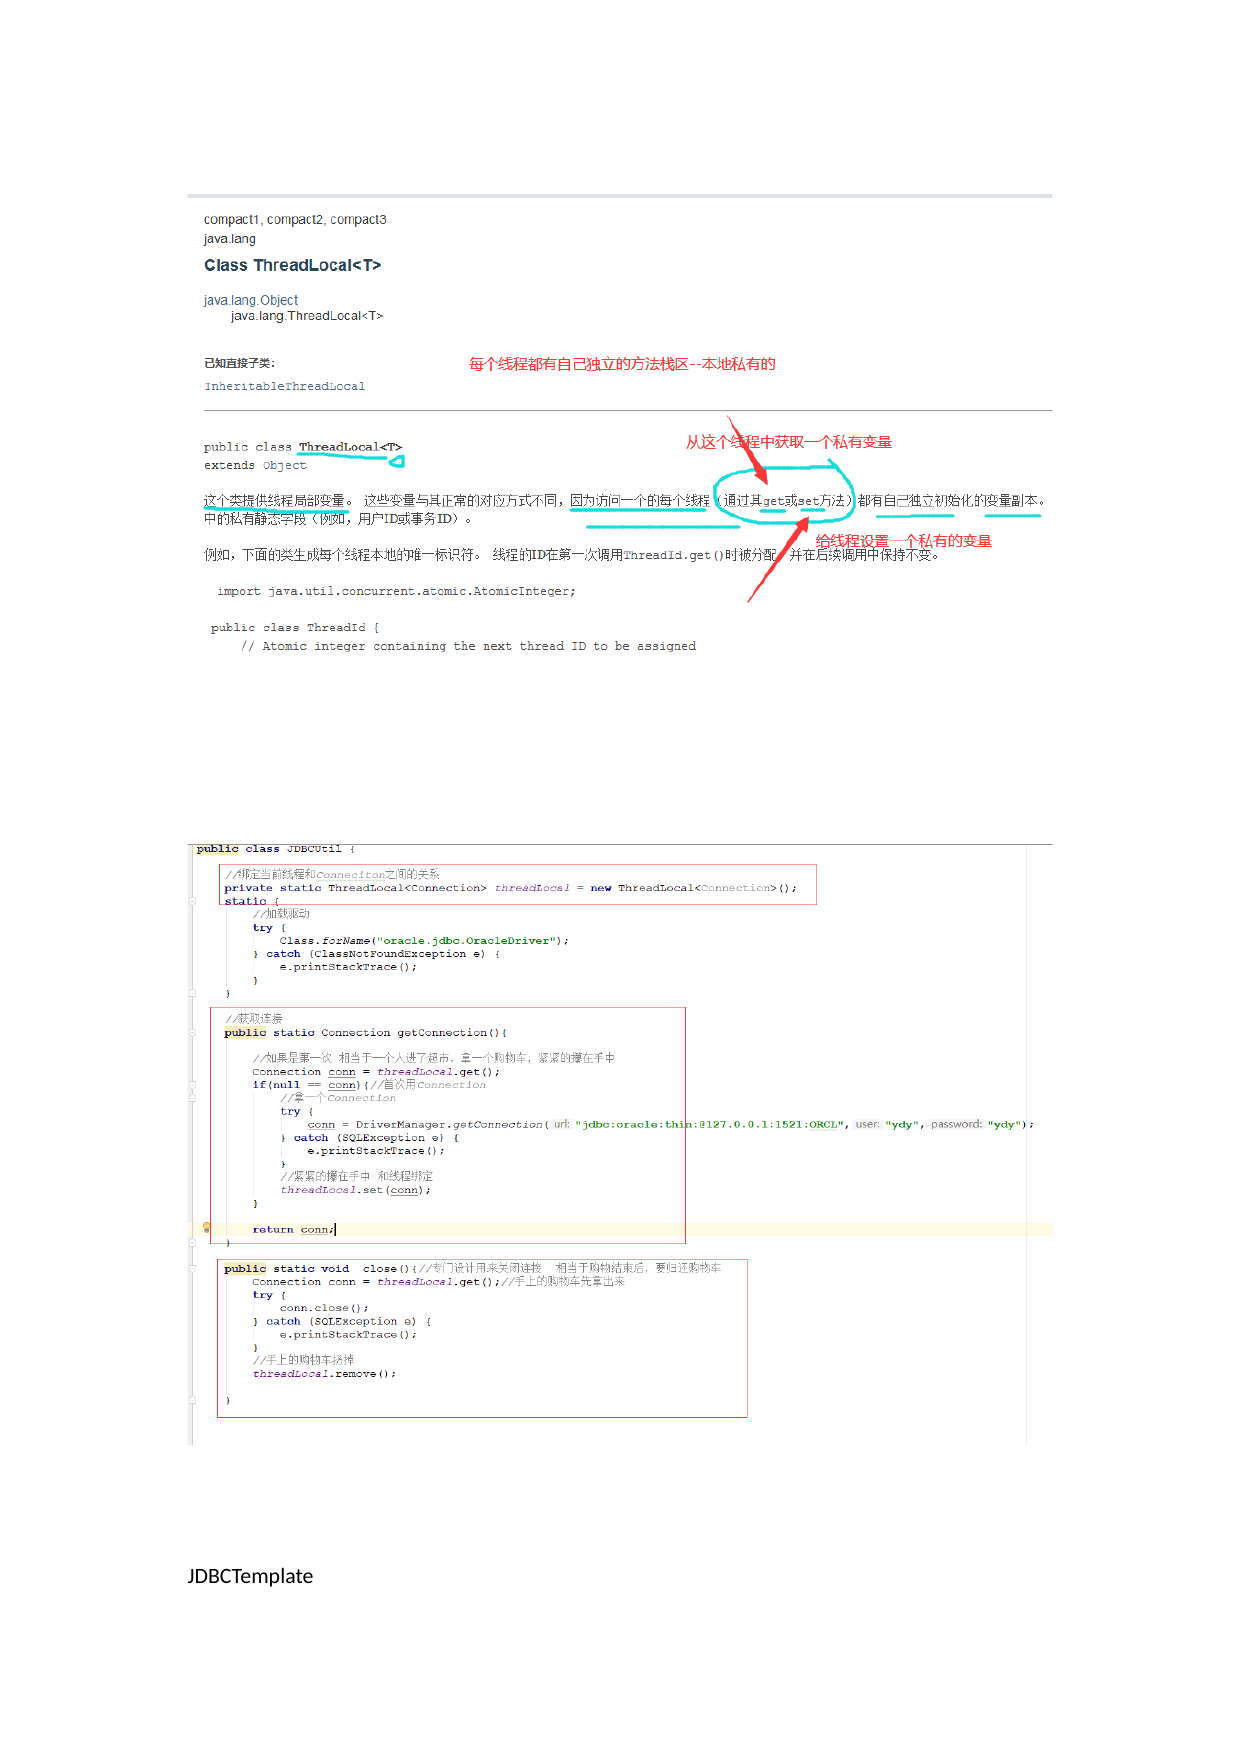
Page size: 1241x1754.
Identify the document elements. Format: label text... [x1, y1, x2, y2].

text JDBCTemplate [187, 1559, 1053, 1592]
picture [187, 194, 1053, 652]
picture [187, 844, 1053, 1445]
